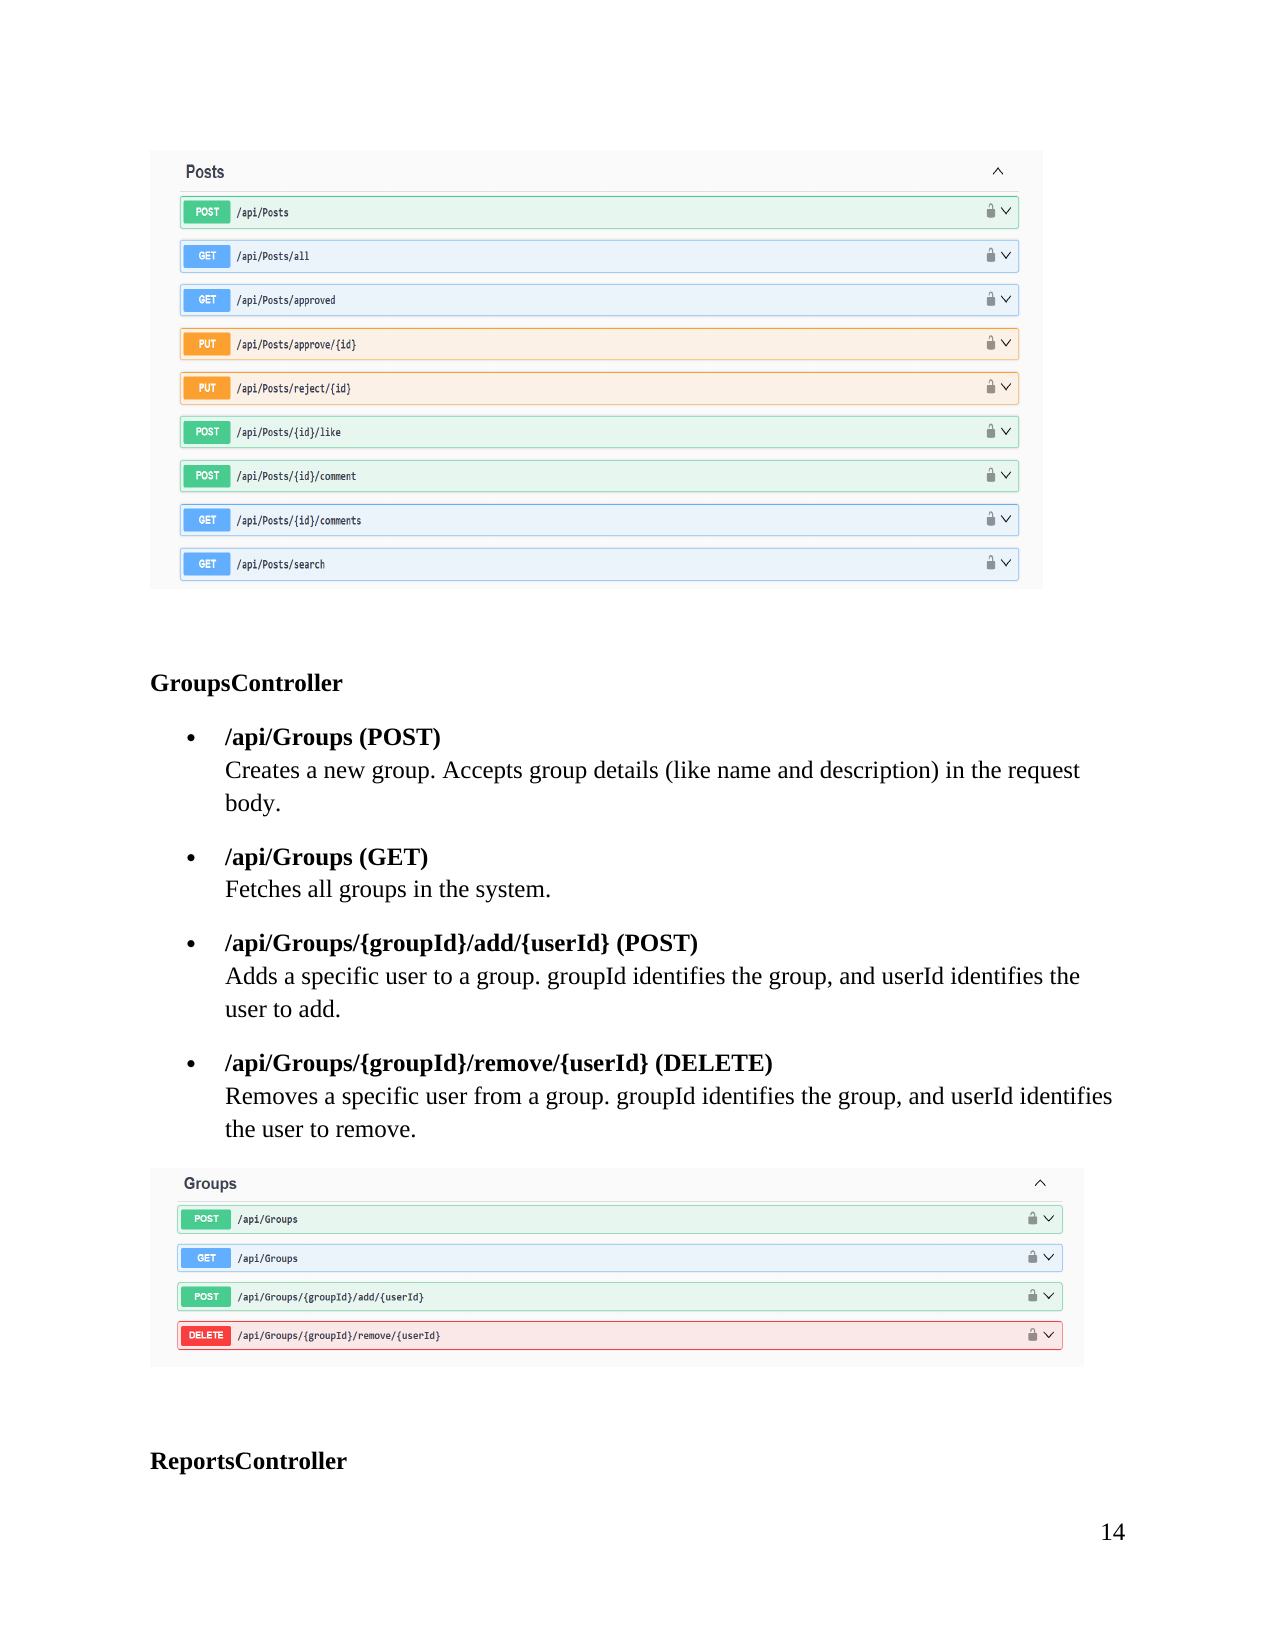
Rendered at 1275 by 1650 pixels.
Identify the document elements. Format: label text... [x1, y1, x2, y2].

text GroupsController [150, 668, 1125, 697]
text ReportsController [150, 1446, 1125, 1474]
picture [150, 1168, 1085, 1367]
picture [150, 150, 1043, 589]
list /api/Groups/{groupId}/add/{userId} (POST) Adds a specific user to a group. groupId identifies the group, and userId identifies the user to add. [187, 928, 1125, 1023]
list /api/Groups (POST) Creates a new group. Accepts group details (like name and description) in the request body. [187, 722, 1125, 816]
list /api/Groups/{groupId}/remove/{userId} (DELETE) Removes a specific user from a group. groupId identifies the group, and userId identifies the user to remove. [187, 1048, 1125, 1143]
list /api/Groups (GET) Fetches all groups in the system. [187, 842, 1125, 903]
